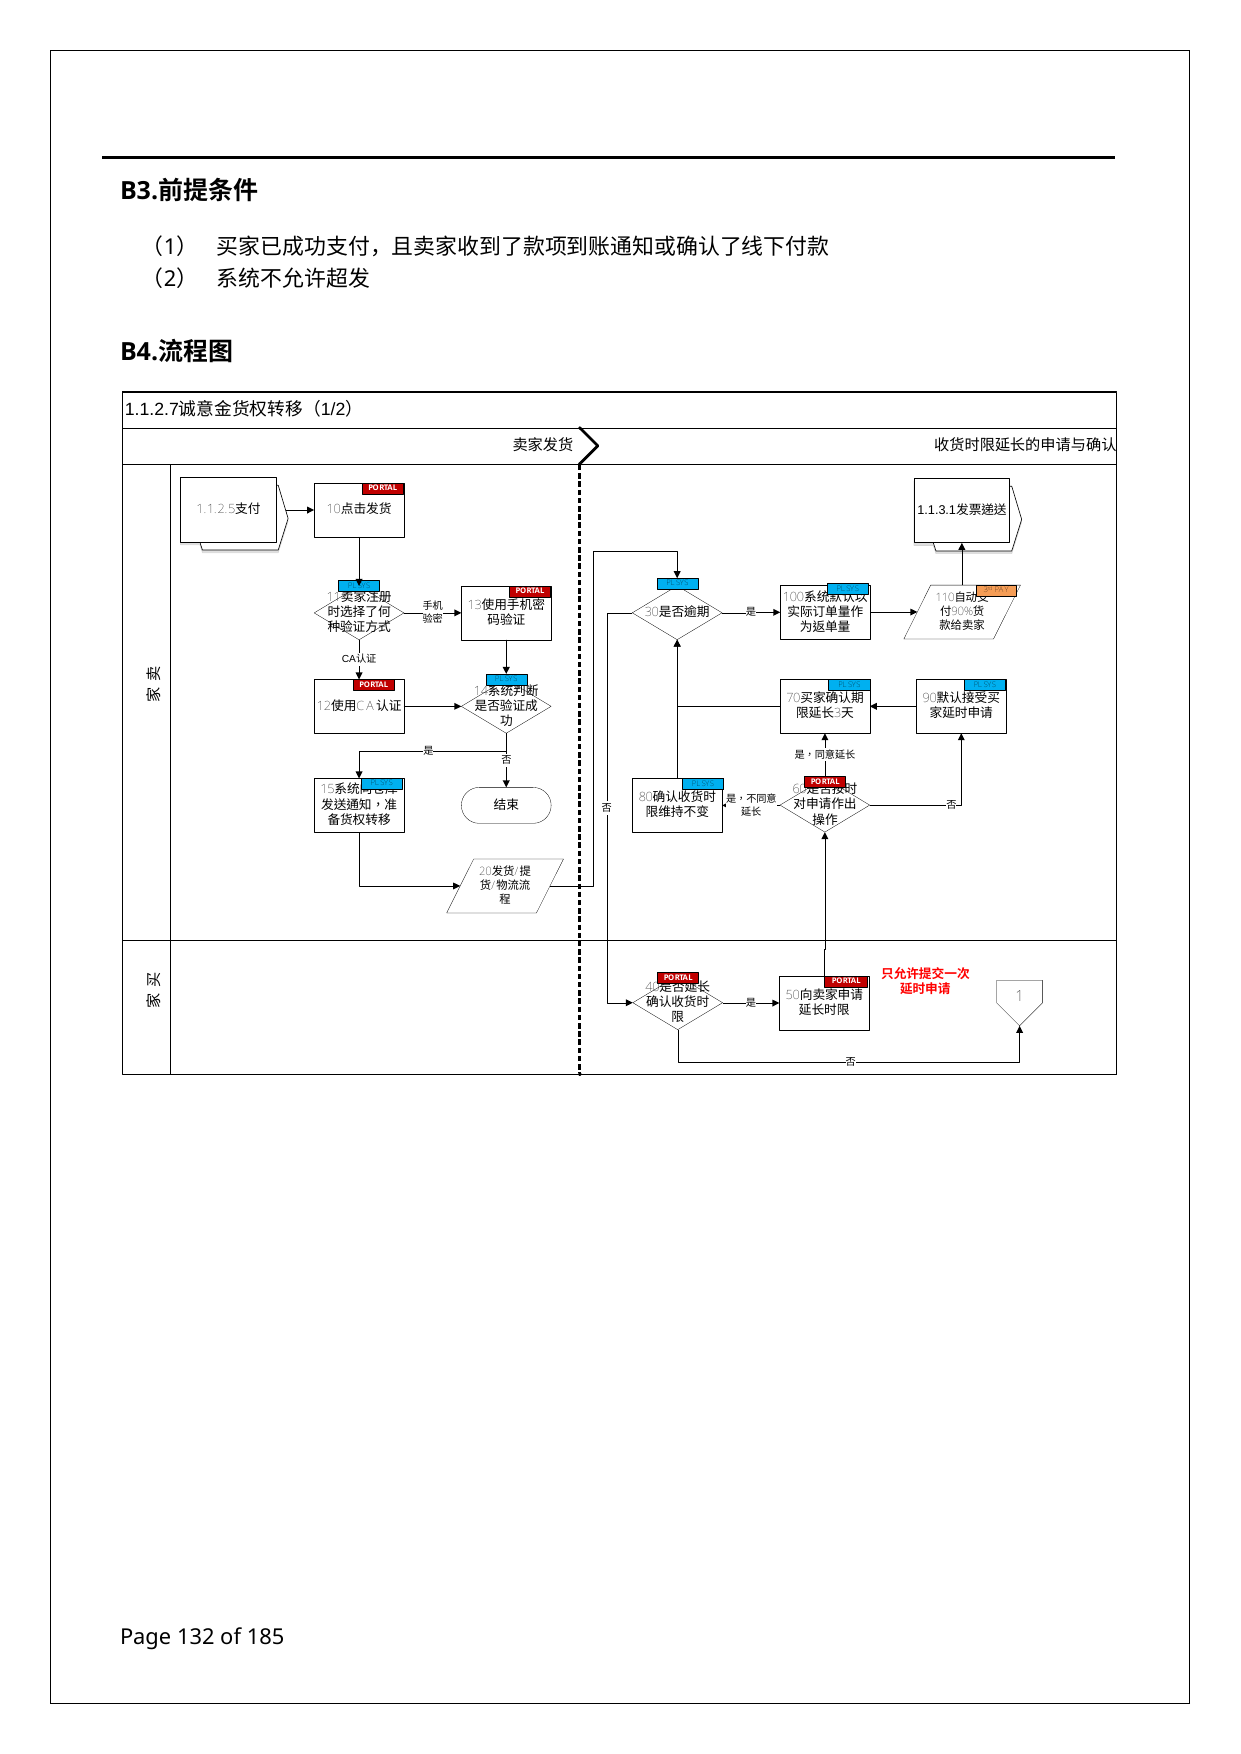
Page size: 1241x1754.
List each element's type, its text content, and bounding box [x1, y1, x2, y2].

subtitle B4.流程图 [120, 318, 1120, 383]
list 系统不允许超发 [142, 261, 1120, 293]
list 买家已成功支付，且卖家收到了款项到账通知或确认了线下付款 [142, 228, 1120, 261]
subtitle B3.前提条件 [120, 157, 1120, 222]
